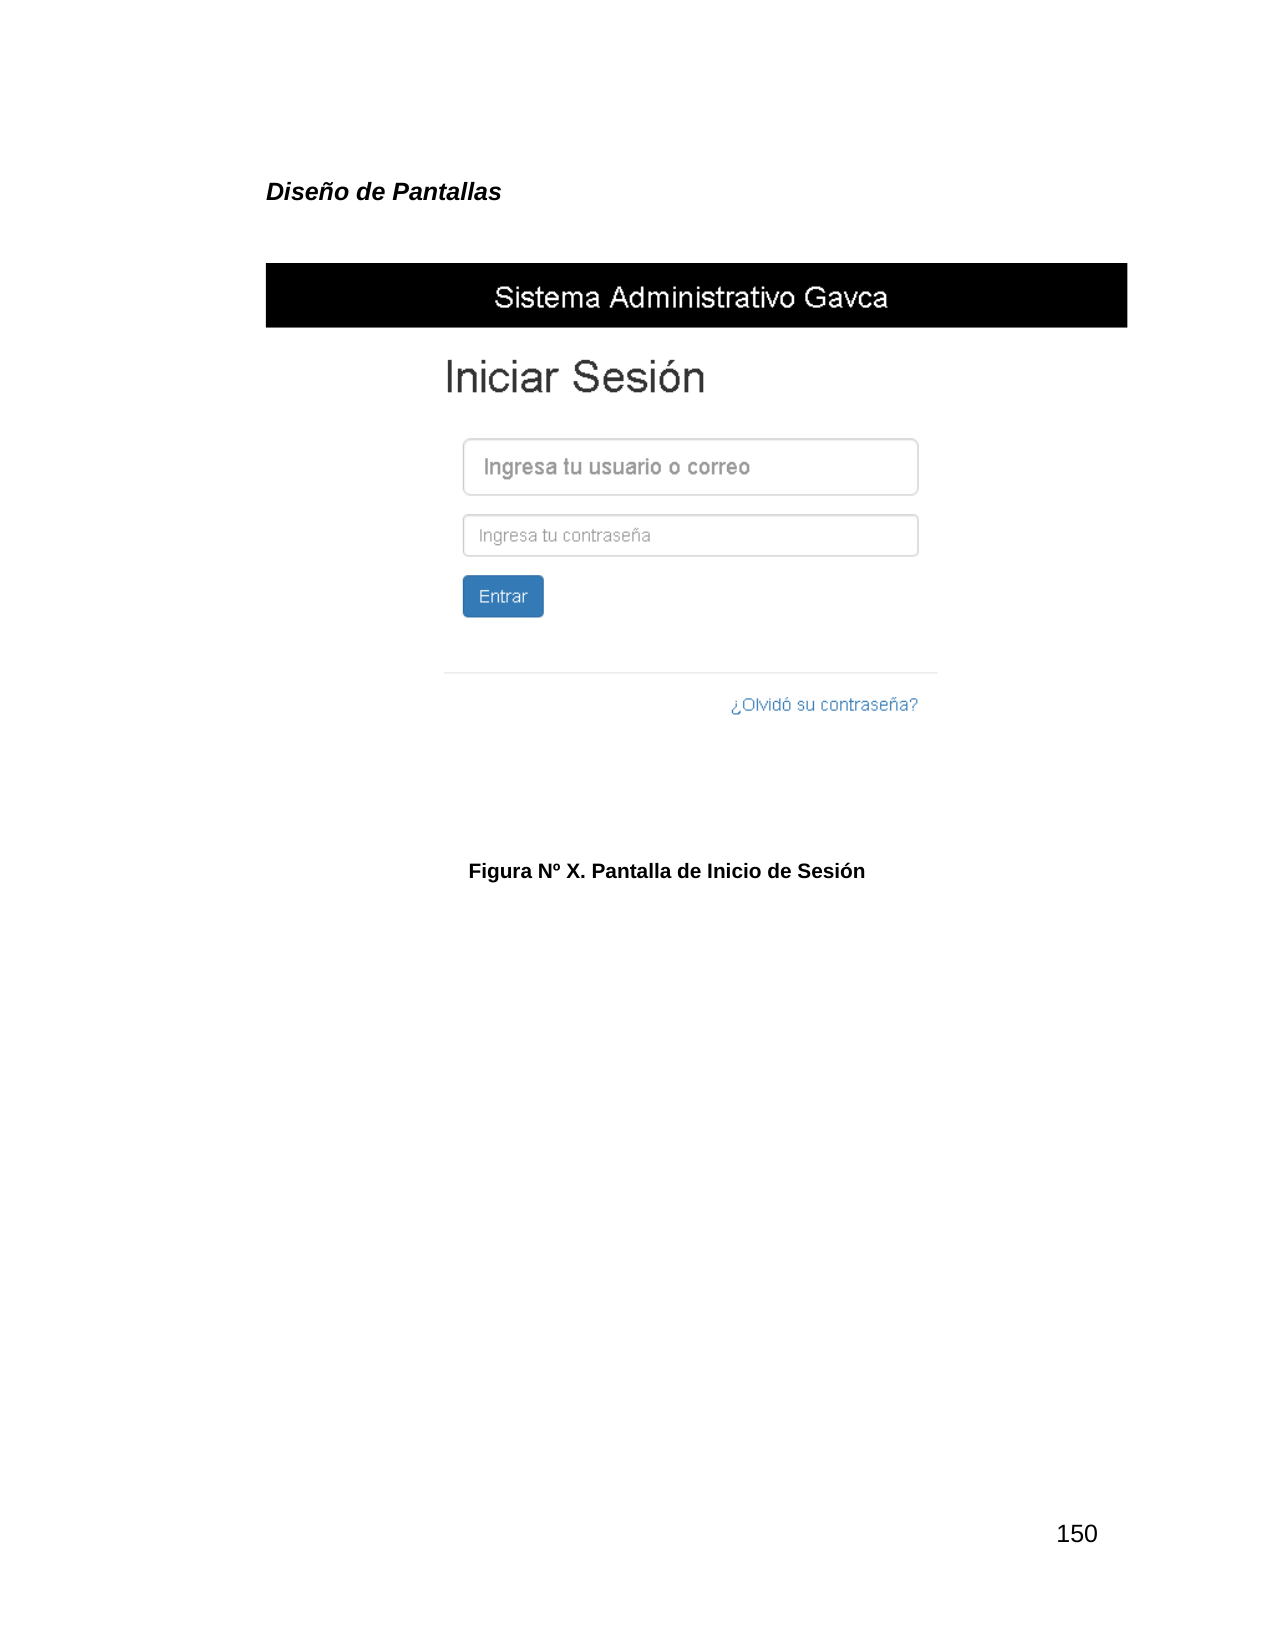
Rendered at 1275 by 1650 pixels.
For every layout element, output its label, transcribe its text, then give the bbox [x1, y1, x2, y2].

picture [265, 263, 1128, 844]
text Figura Nº X. Pantalla de Inicio de Sesión [236, 858, 1098, 882]
text Diseño de Pantallas [236, 177, 1098, 206]
